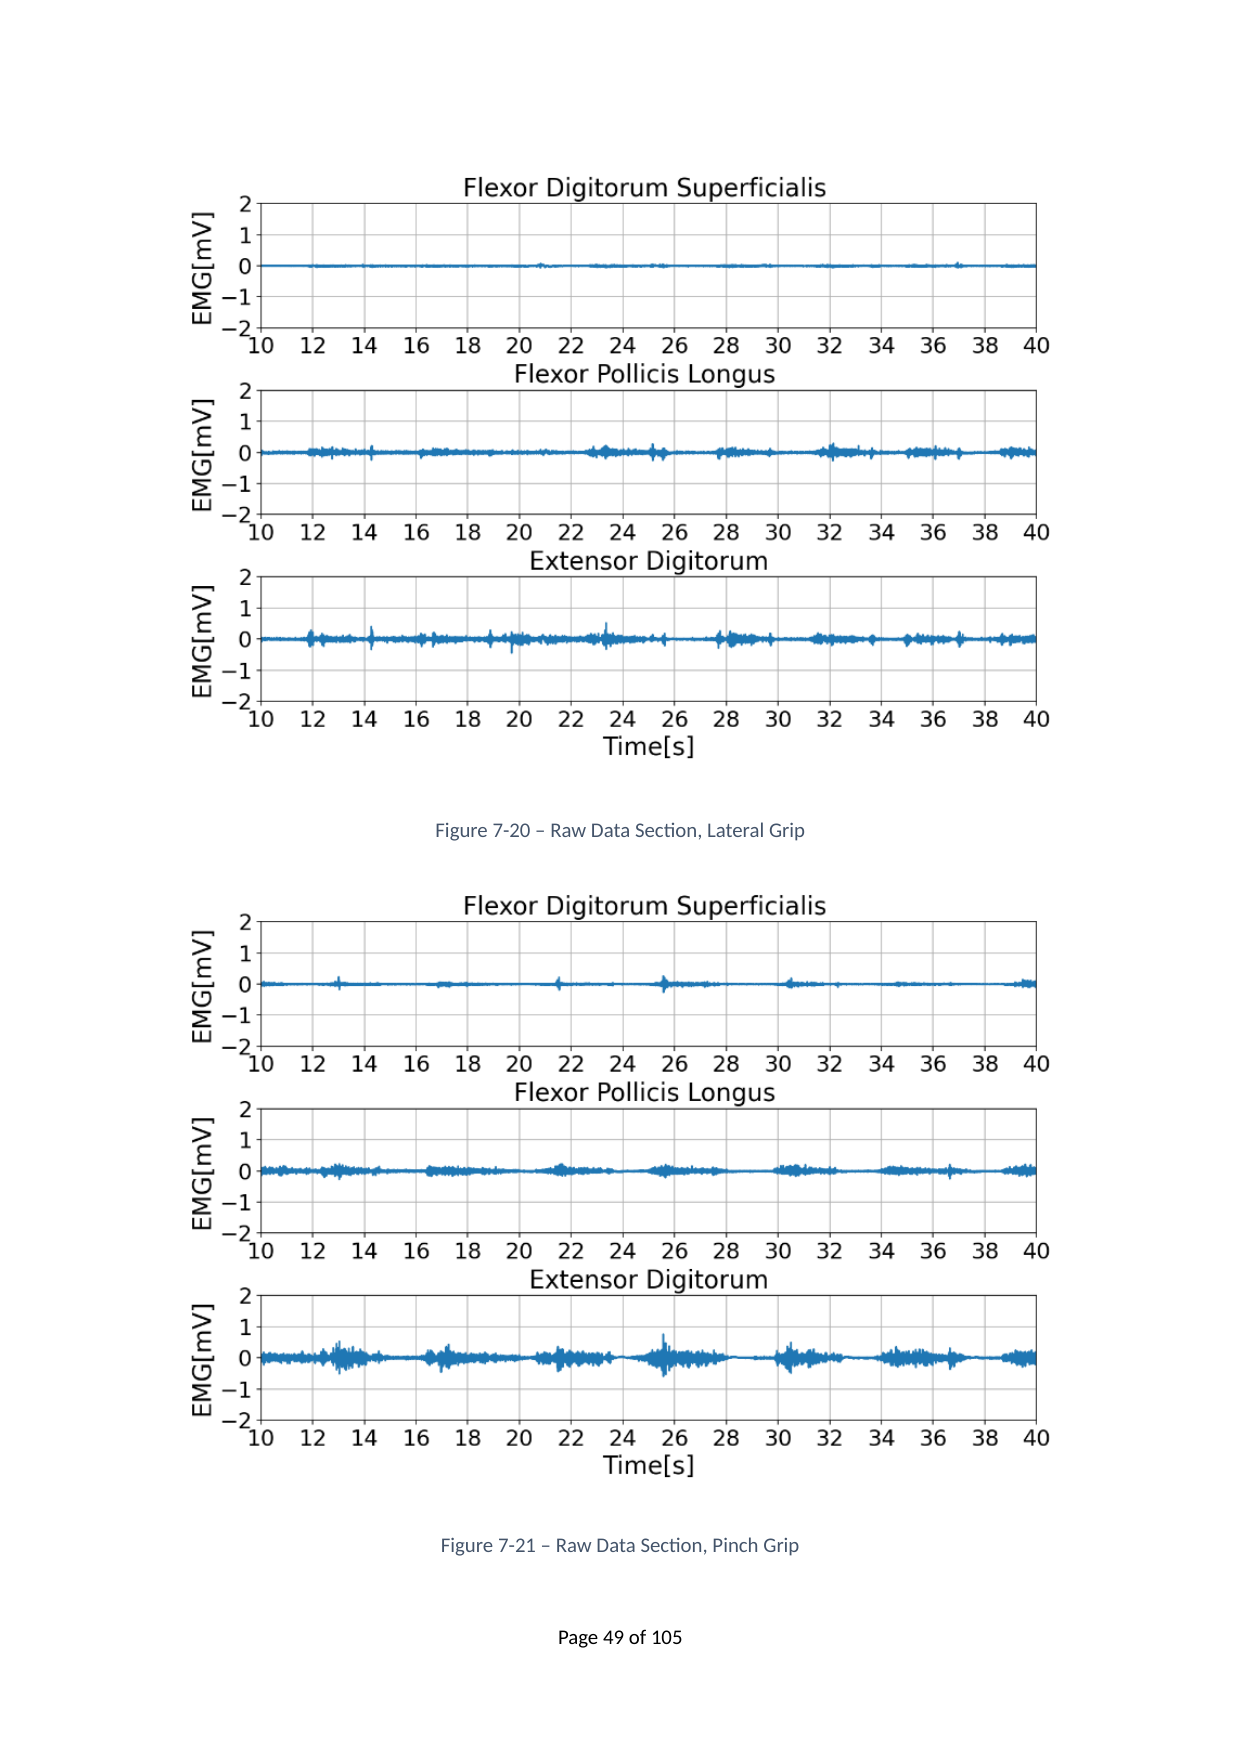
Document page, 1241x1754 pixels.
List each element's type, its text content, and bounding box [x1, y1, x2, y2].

picture [177, 150, 1063, 795]
picture [177, 863, 1063, 1514]
